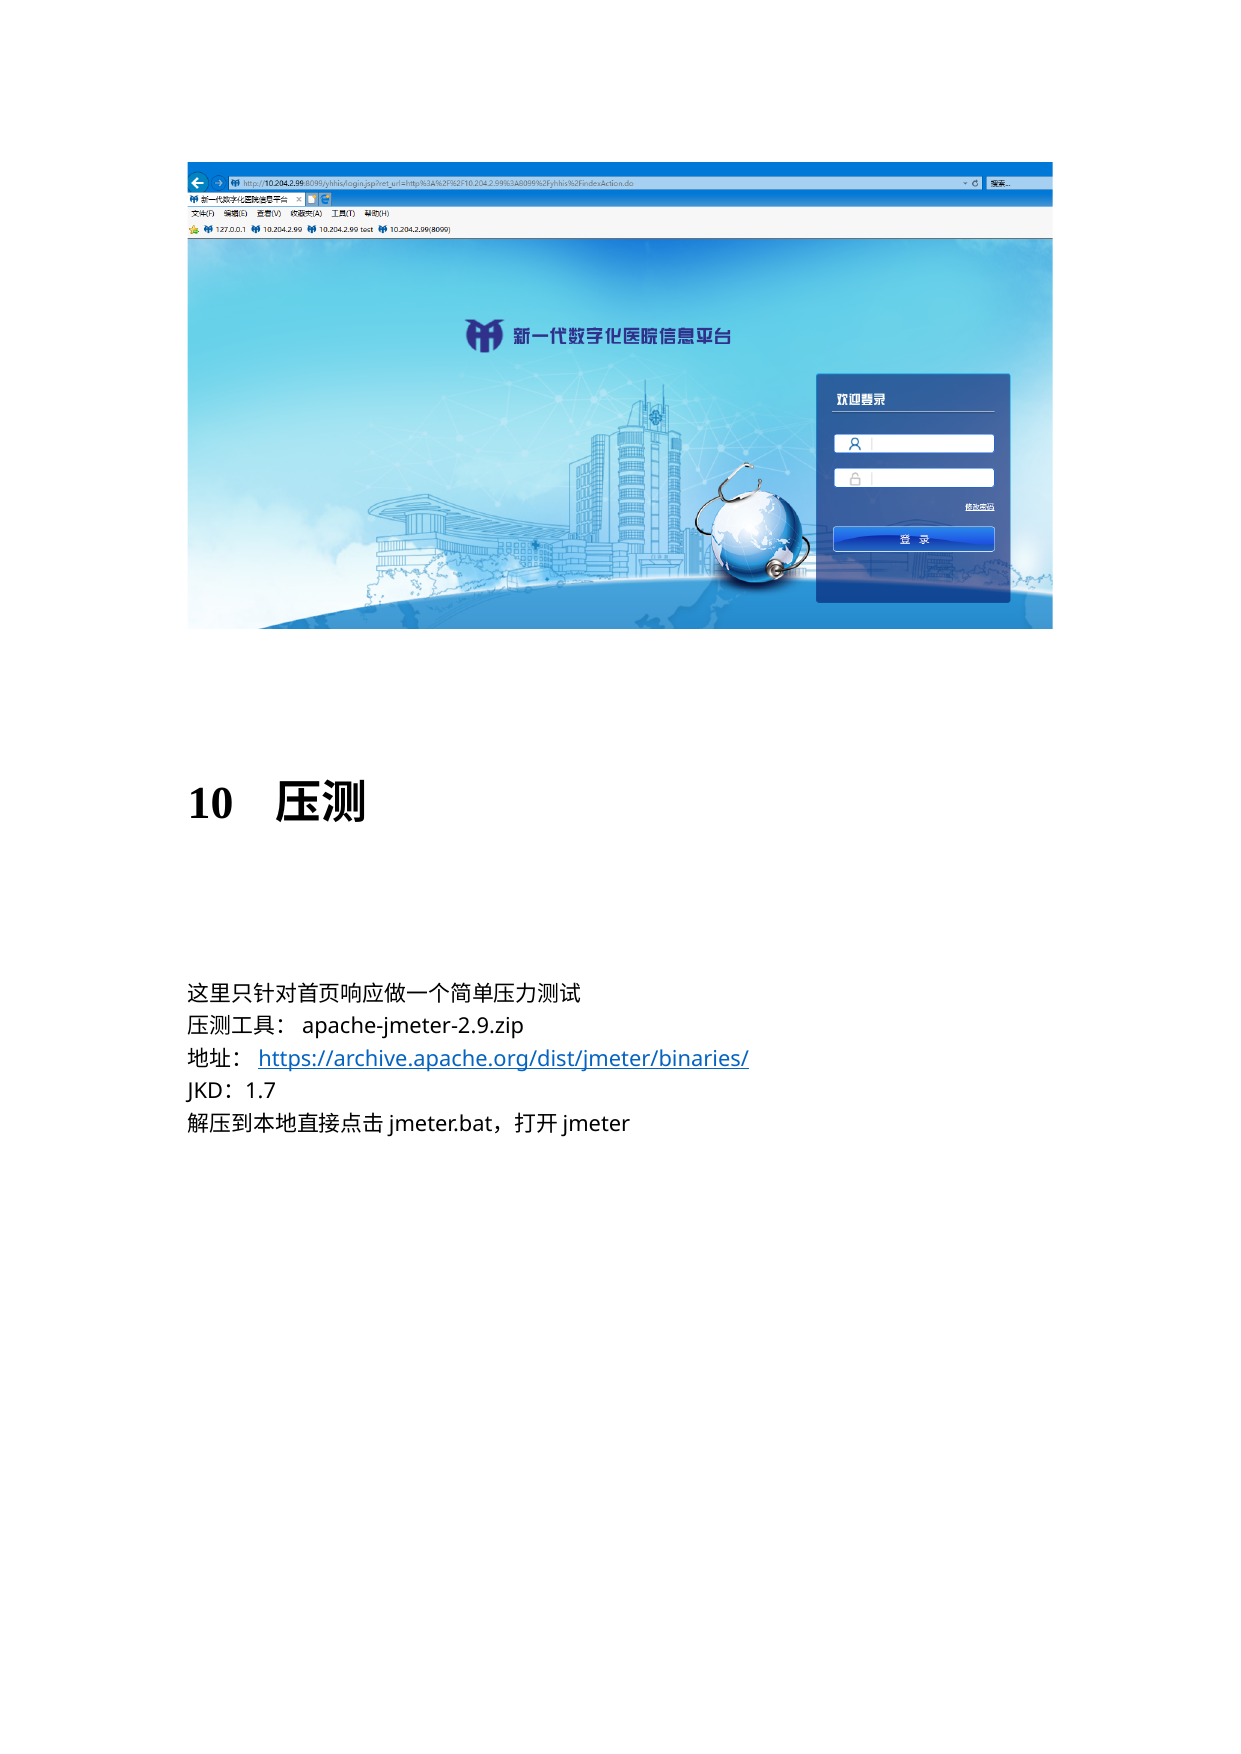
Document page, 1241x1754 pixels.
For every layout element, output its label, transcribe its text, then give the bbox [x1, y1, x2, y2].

text 解压到本地直接点击jmeter.bat，打开jmeter [187, 1105, 1053, 1138]
text 压测工具： apache-jmeter-2.9.zip [187, 1008, 1053, 1040]
picture [187, 162, 1053, 629]
text 地址： https://archive.apache.org/dist/jmeter/binaries/ [187, 1040, 1053, 1073]
subtitle 压测 [187, 750, 1053, 847]
text 这里只针对首页响应做一个简单压力测试 [187, 975, 1053, 1008]
text JKD：1.7 [187, 1073, 1053, 1105]
